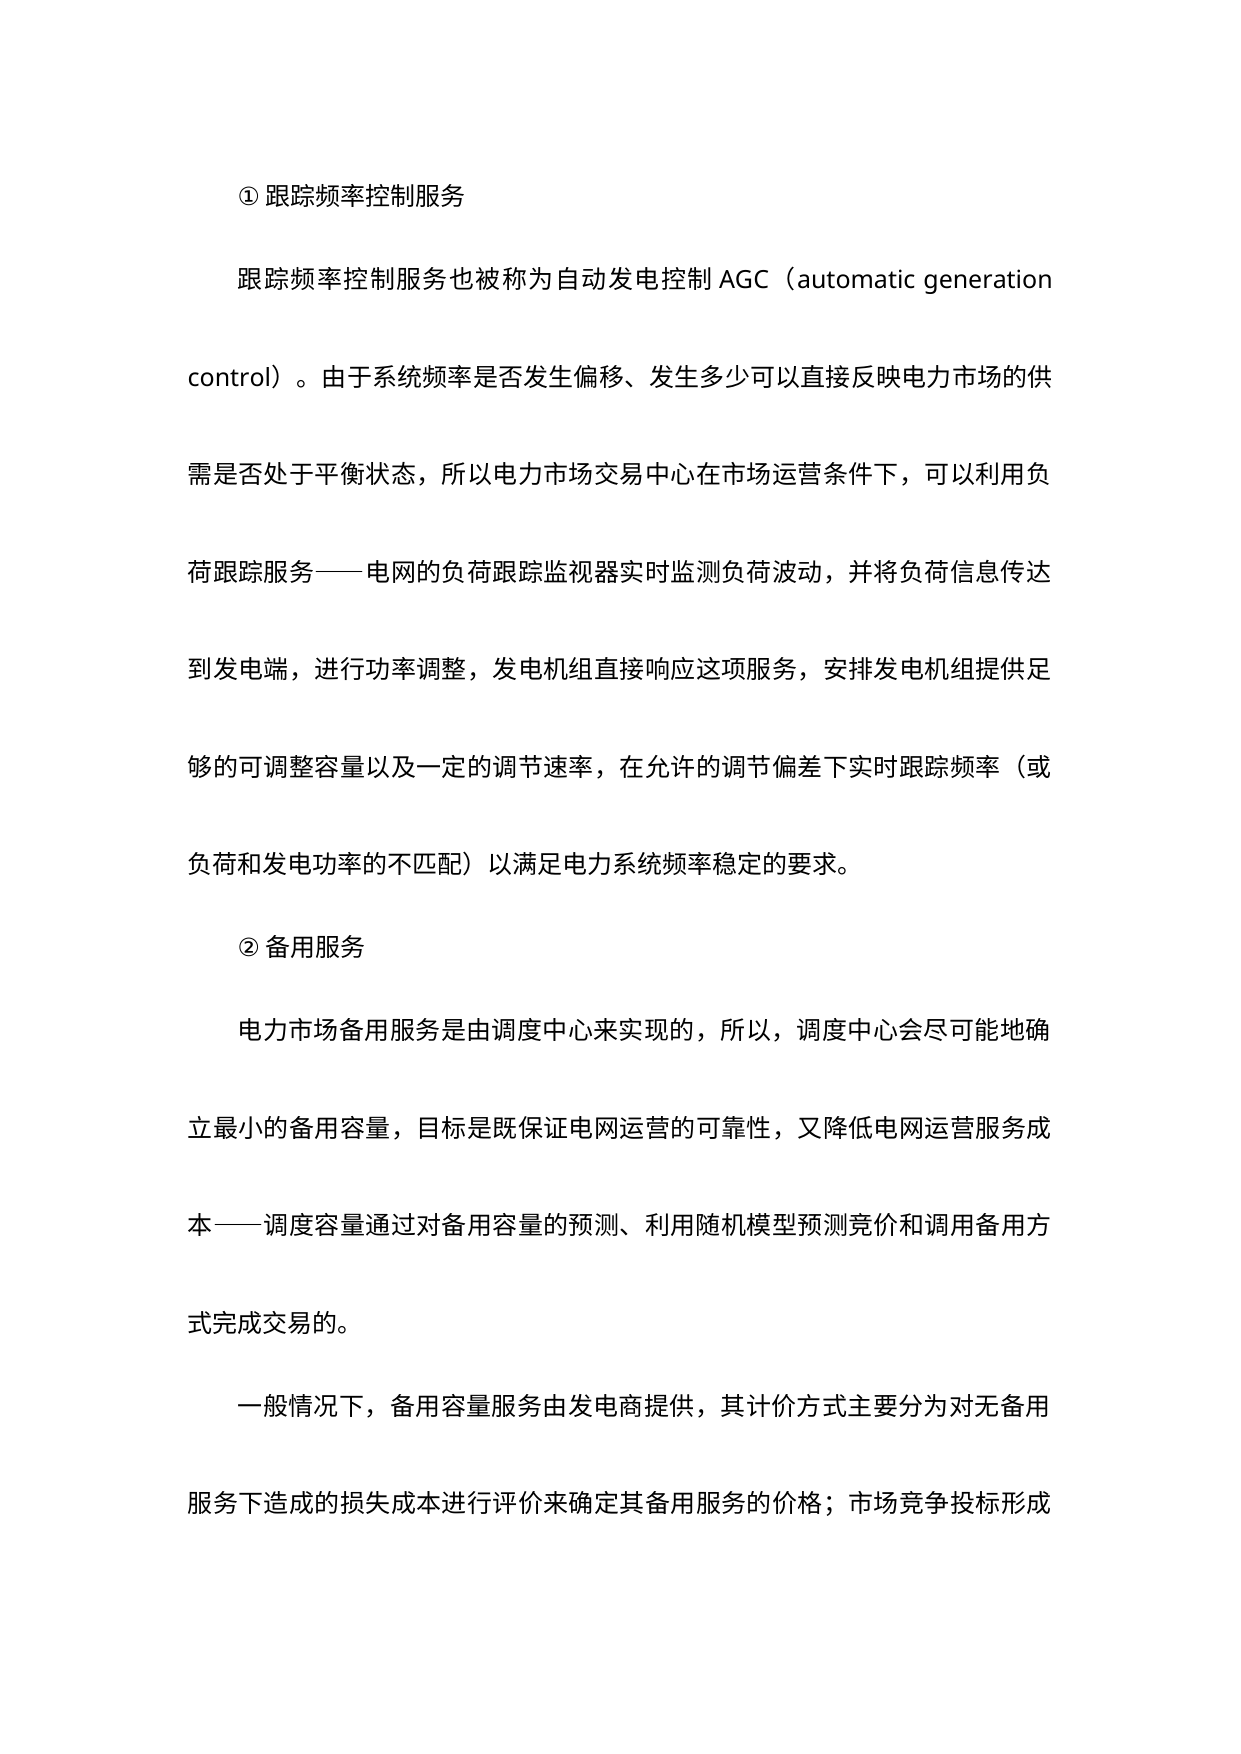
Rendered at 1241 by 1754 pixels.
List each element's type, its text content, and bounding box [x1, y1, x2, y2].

text ②备用服务 [187, 913, 1053, 978]
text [187, 1372, 1053, 1534]
text ①跟踪频率控制服务 [187, 162, 1053, 227]
text 跟踪频率控制服务也被称为自动发电控制AGC（automatic generation control）。由于系统频率是否发生偏移、发生多少可以直接反映电力市场的供需是否处于平衡状态，所以电力市场交易中心在市场运营条件下，可以利用负荷跟踪服务——电网的负荷跟踪监视器实时监测负荷波动，并将负荷信息传达到发电端，进行功率调整，发电机组直接响应这项服务，安排发电机组提供足够的可调整容量以及一定的调节速率，在允许的调节偏差下实时跟踪频率（或负荷和发电功率的不匹配）以满足电力系统频率稳定的要求。 [187, 245, 1053, 895]
text 电力市场备用服务是由调度中心来实现的，所以，调度中心会尽可能地确立最小的备用容量，目标是既保证电网运营的可靠性，又降低电网运营服务成本——调度容量通过对备用容量的预测、利用随机模型预测竞价和调用备用方式完成交易的。 [187, 996, 1053, 1354]
